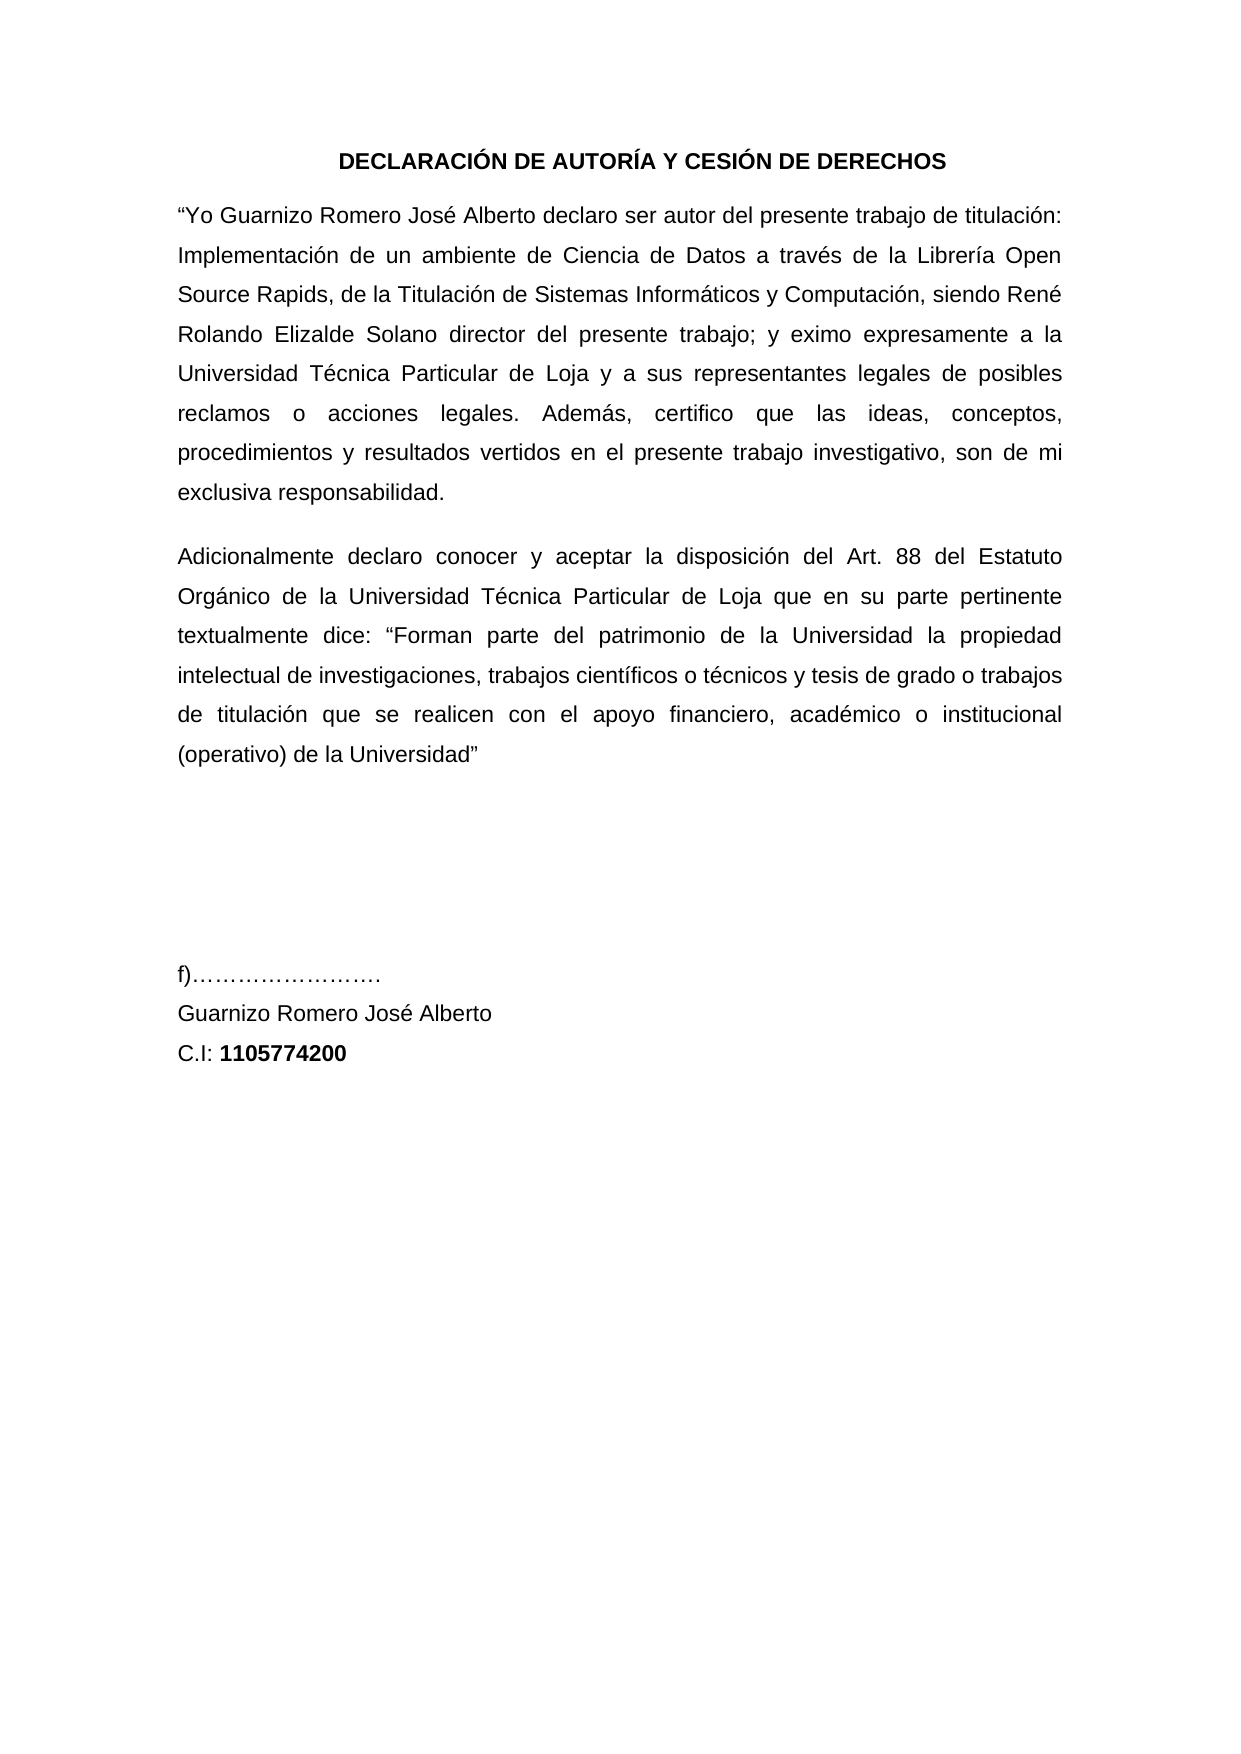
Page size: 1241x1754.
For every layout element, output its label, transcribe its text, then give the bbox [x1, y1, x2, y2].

text Guarnizo Romero José Alberto [177, 1000, 1063, 1026]
text C.I: 1105774200 [177, 1039, 1063, 1066]
text “Yo Guarnizo Romero José Alberto declaro ser autor del presente trabajo de titulación: Implementación de un ambiente de Ciencia de Datos a través de la Librería Open Source Rapids, de la Titulación de Sistemas Informáticos y Computación, siendo René Rolando Elizalde Solano director del presente trabajo; y eximo expresamente a la Universidad Técnica Particular de Loja y a sus representantes legales de posibles reclamos o acciones legales. Además, certifico que las ideas, conceptos, procedimientos y resultados vertidos en el presente trabajo investigativo, son de mi exclusiva responsabilidad. [177, 202, 1063, 505]
text Adicionalmente declaro conocer y aceptar la disposición del Art. 88 del Estatuto Orgánico de la Universidad Técnica Particular de Loja que en su parte pertinente textualmente dice: “Forman parte del patrimonio de la Universidad la propiedad intelectual de investigaciones, trabajos científicos o técnicos y tesis de grado o trabajos de titulación que se realicen con el apoyo financiero, académico o institucional (operativo) de la Universidad” [177, 543, 1063, 767]
text f)……………………. [177, 961, 1063, 987]
subtitle DECLARACIÓN DE AUTORÍA Y CESIÓN DE DERECHOS [222, 148, 1063, 174]
